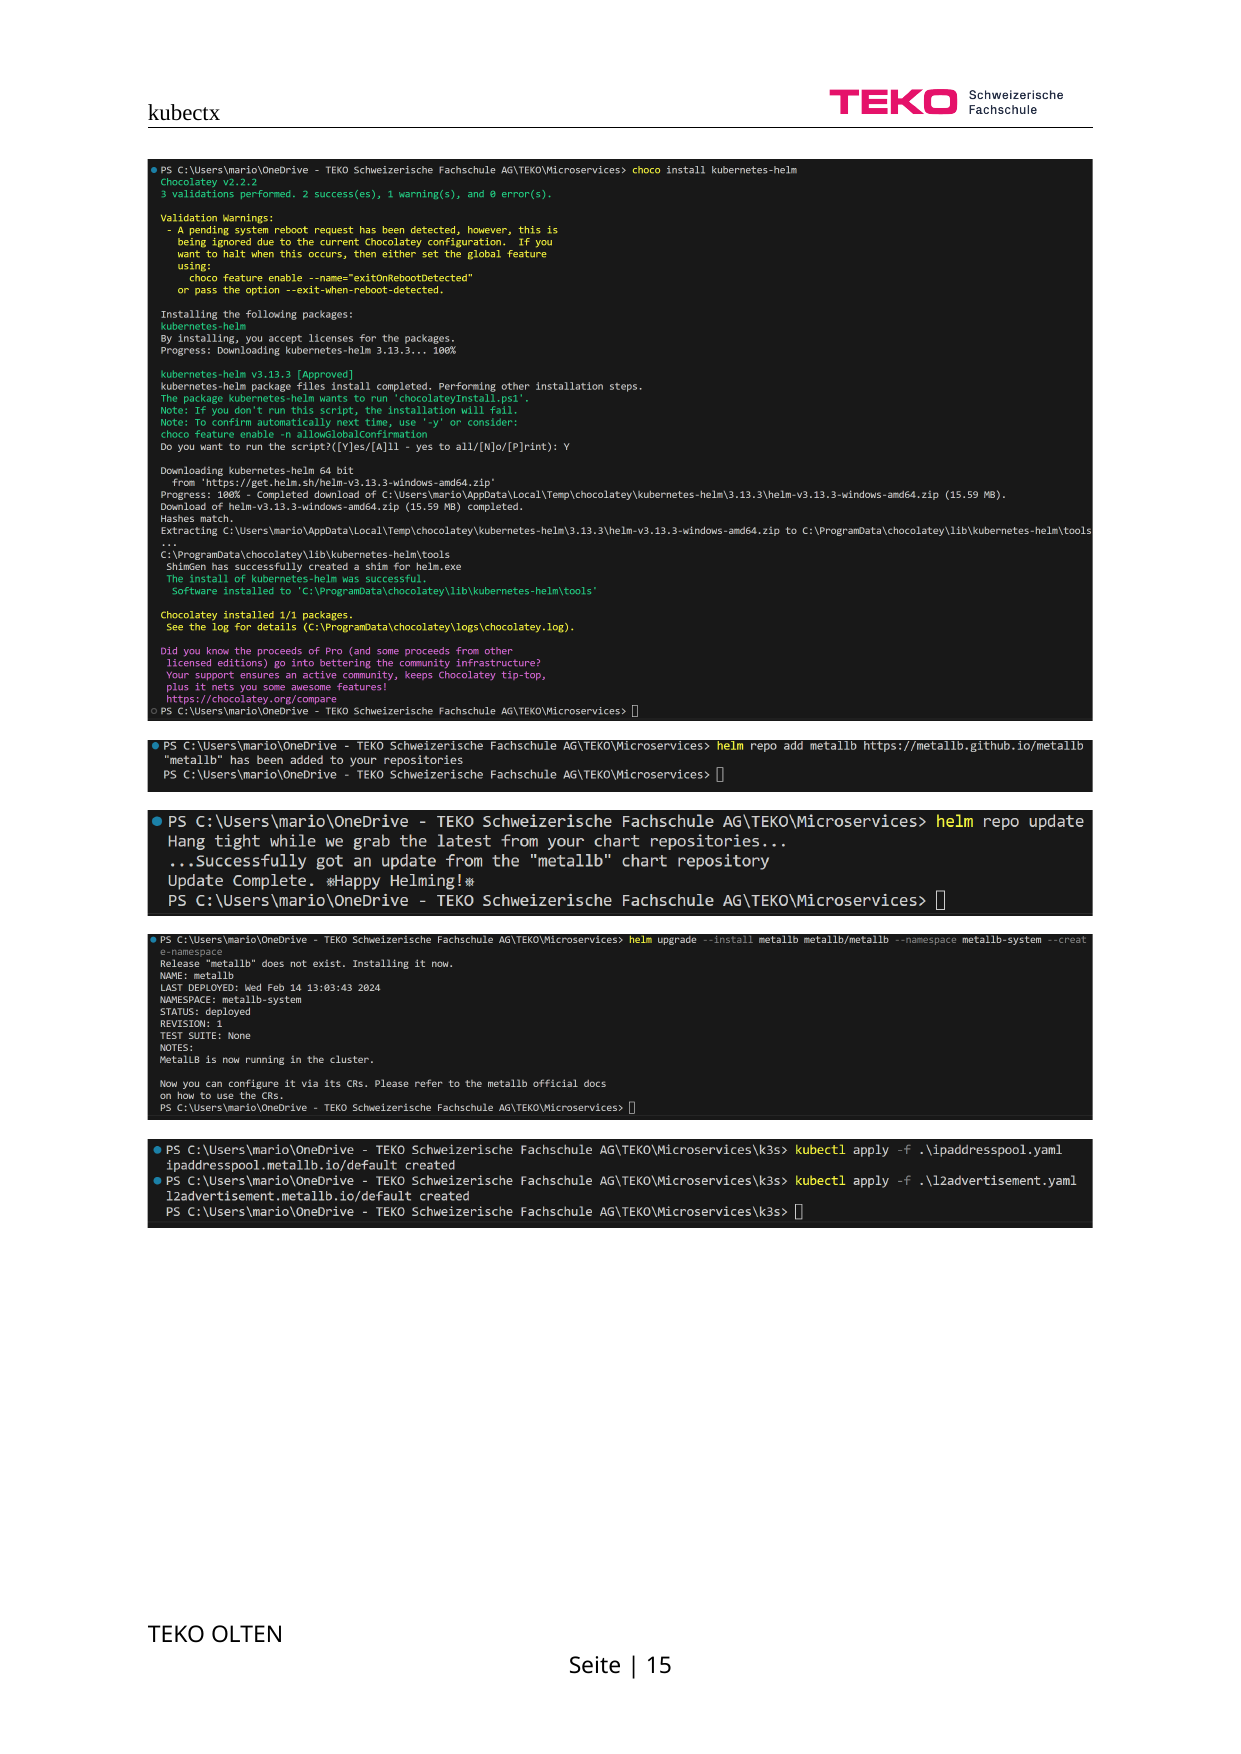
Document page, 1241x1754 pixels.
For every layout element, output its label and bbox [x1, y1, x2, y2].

picture [147, 740, 1093, 792]
picture [147, 159, 1093, 721]
picture [147, 810, 1093, 916]
picture [147, 934, 1093, 1120]
picture [805, 61, 1097, 139]
picture [147, 1139, 1093, 1228]
